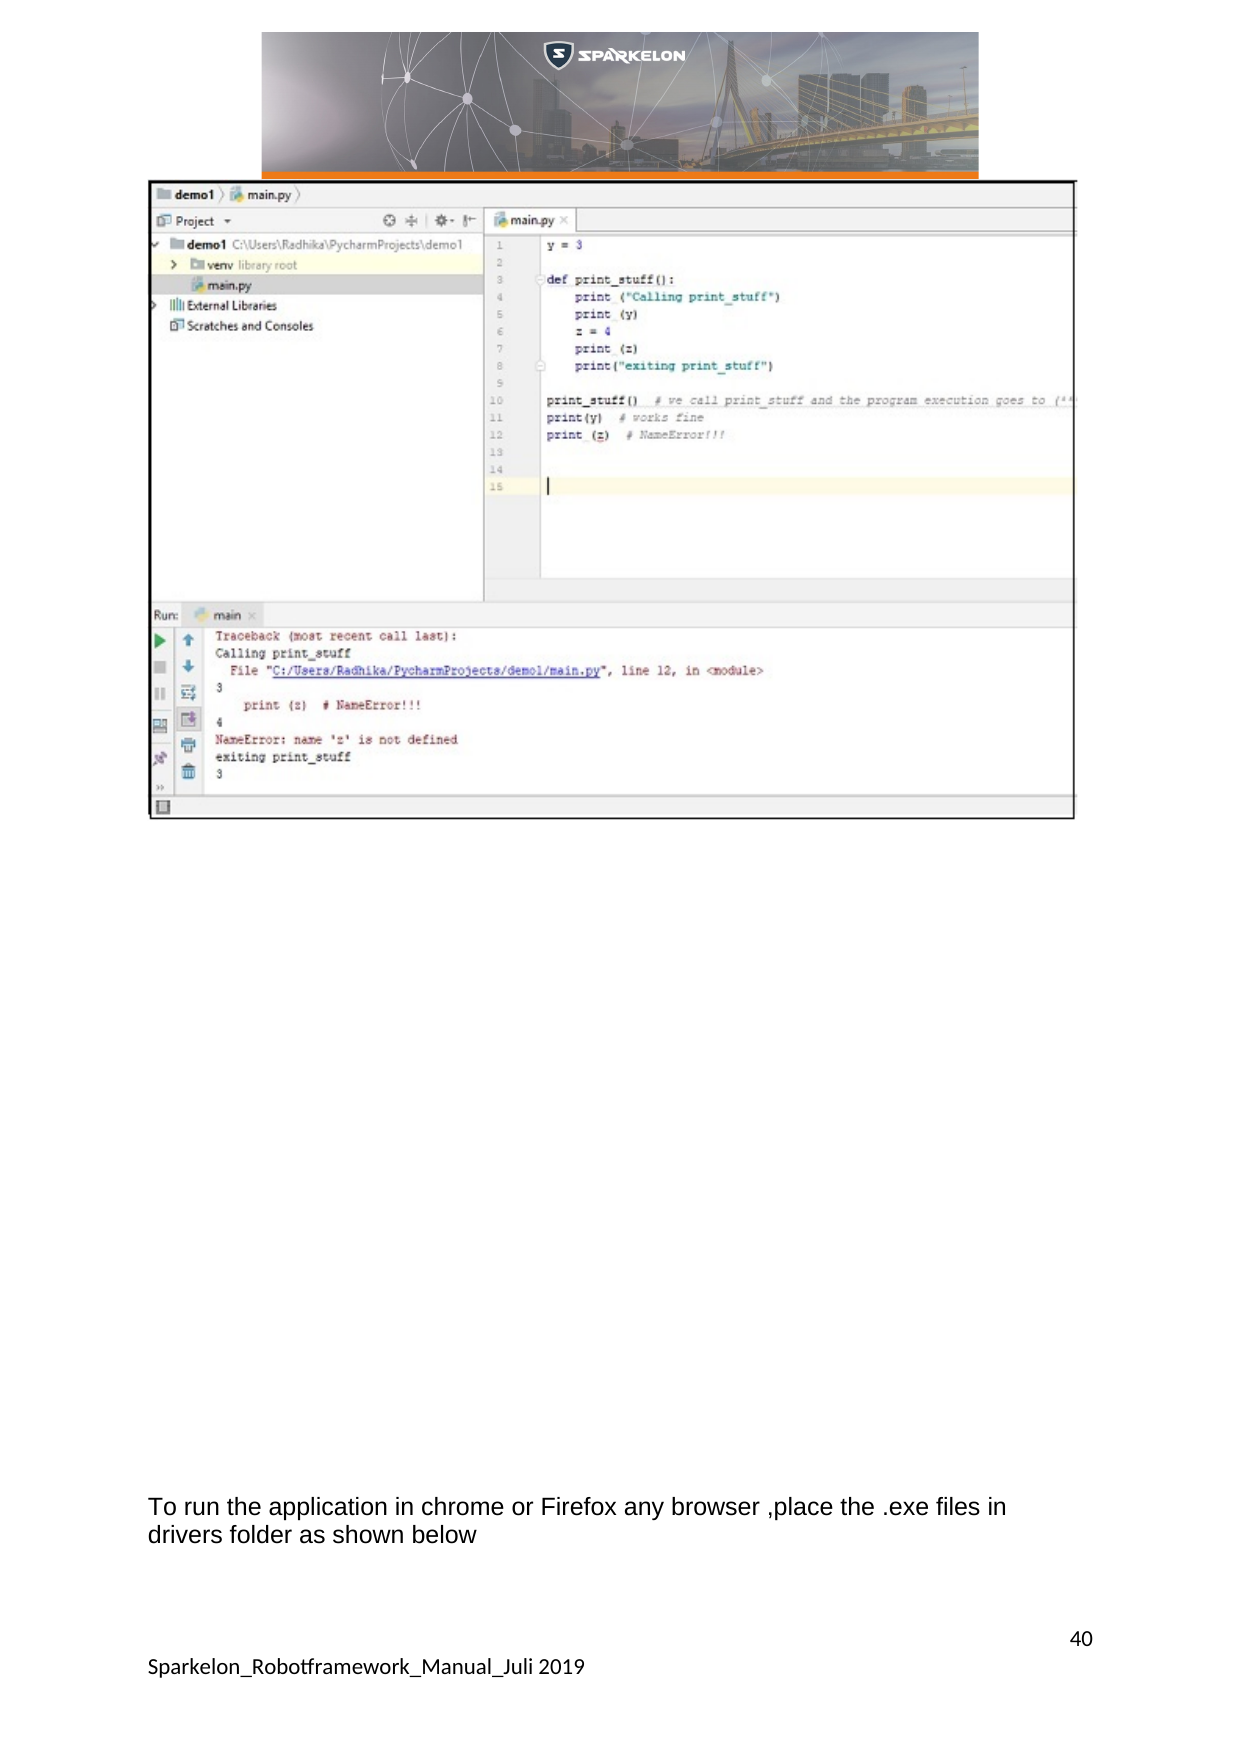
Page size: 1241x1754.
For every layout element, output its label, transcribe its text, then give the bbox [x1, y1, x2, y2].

picture [147, 32, 1078, 821]
text To run the application in chrome or Firefox any browser ,place the .exe files in drivers folder as shown below [148, 1492, 1088, 1549]
